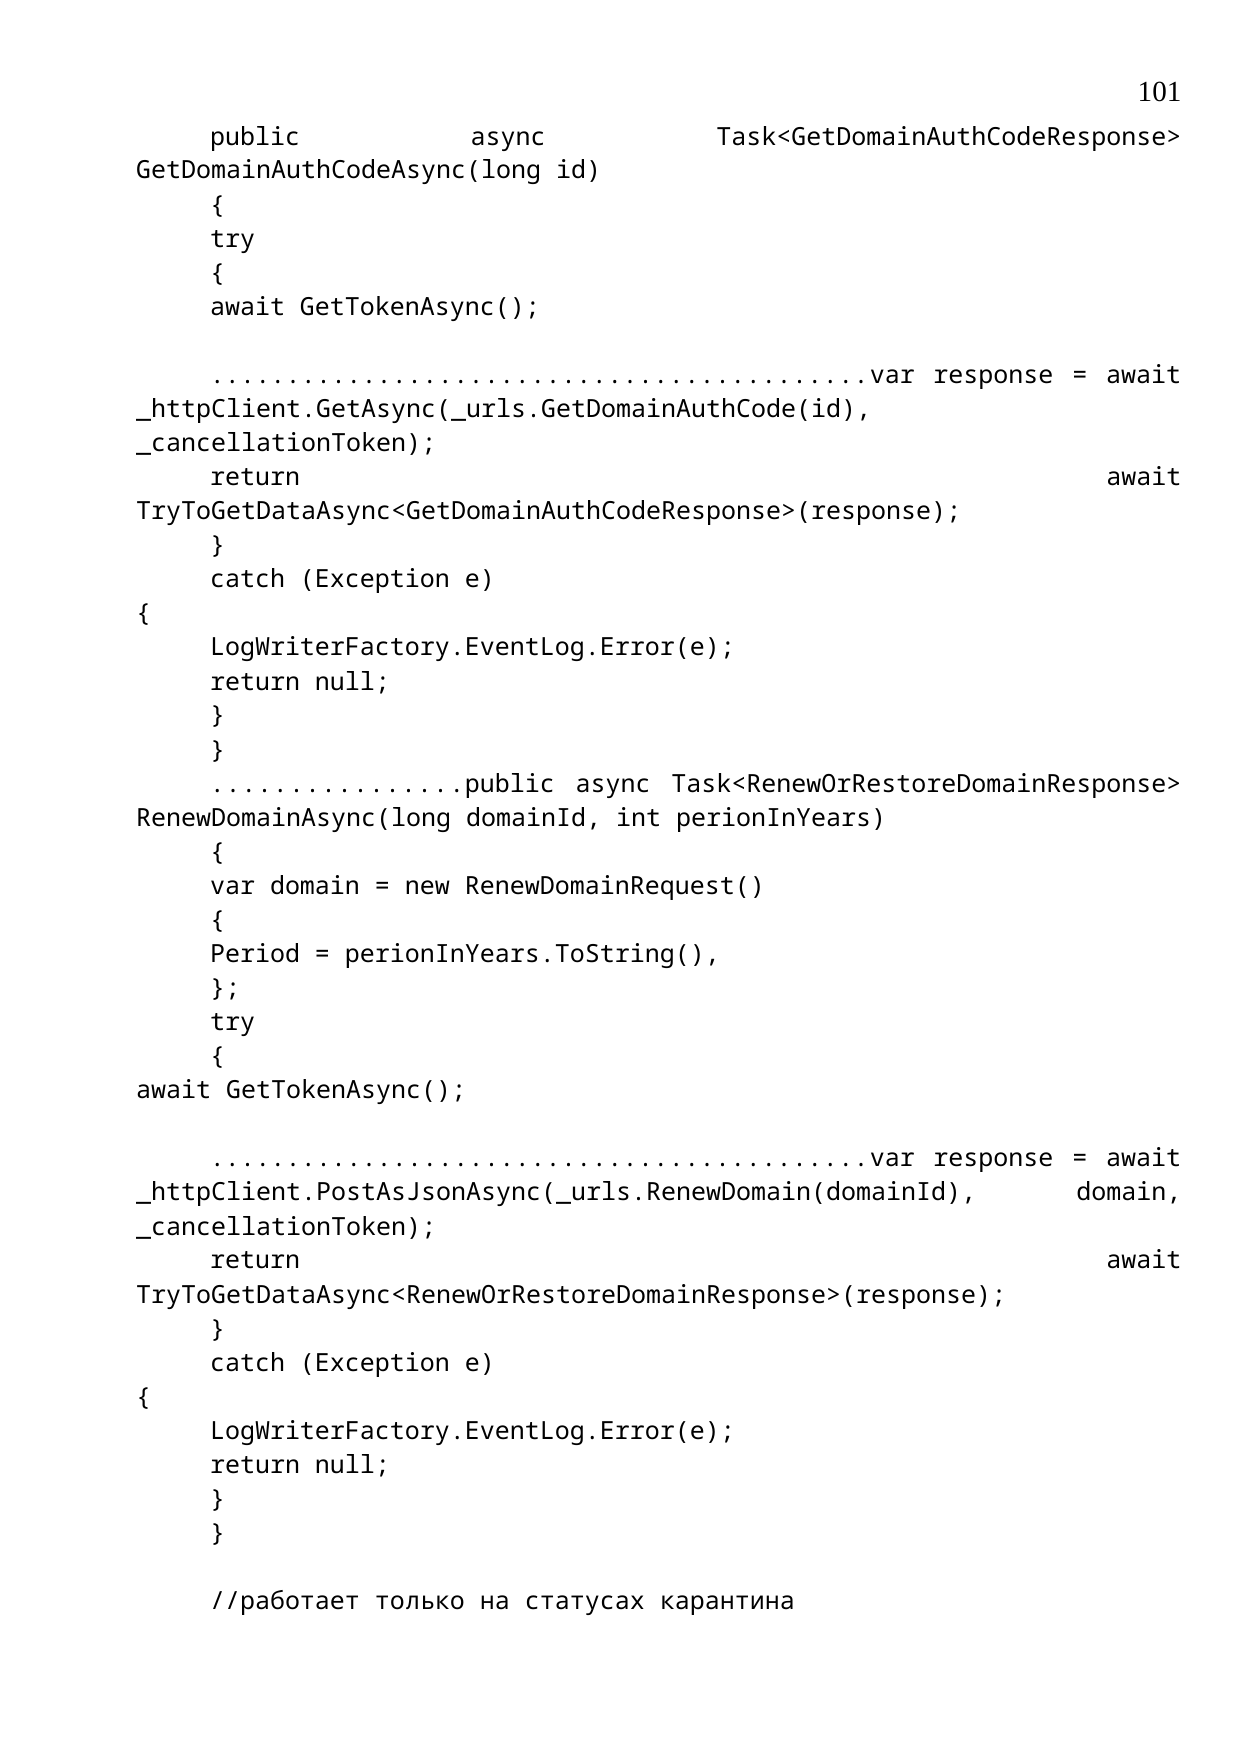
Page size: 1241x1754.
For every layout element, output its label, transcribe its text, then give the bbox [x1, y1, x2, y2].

text return await TryToGetDataAsync<RenewOrRestoreDomainResponse>(response); [136, 1242, 1181, 1310]
text { [136, 1038, 1181, 1072]
text } [136, 1515, 1181, 1549]
text { [136, 595, 1181, 629]
text { [136, 254, 1181, 288]
text await GetTokenAsync(); [136, 288, 1181, 322]
text catch (Exception e) [136, 561, 1181, 595]
text return null; [136, 663, 1181, 697]
text { [136, 1378, 1181, 1412]
text }; [136, 970, 1181, 1004]
text } [136, 697, 1181, 731]
text LogWriterFactory.EventLog.Error(e); [136, 1412, 1181, 1447]
text { [136, 186, 1181, 220]
text var response = await _httpClient.PostAsJsonAsync(_urls.RenewDomain(domainId), domain, _cancellationToken); [136, 1140, 1181, 1242]
text await GetTokenAsync(); [136, 1072, 1181, 1106]
text return await TryToGetDataAsync<GetDomainAuthCodeResponse>(response); [136, 459, 1181, 527]
text { [136, 902, 1181, 936]
text } [136, 731, 1181, 765]
text try [136, 1004, 1181, 1038]
text LogWriterFactory.EventLog.Error(e); [136, 629, 1181, 663]
text Period = perionInYears.ToString(), [136, 936, 1181, 970]
text public async Task<RenewOrRestoreDomainResponse> RenewDomainAsync(long domainId, int perionInYears) [136, 765, 1181, 833]
text } [136, 1310, 1181, 1344]
text var response = await _httpClient.GetAsync(_urls.GetDomainAuthCode(id), _cancellationToken); [136, 357, 1181, 459]
text } [136, 527, 1181, 561]
text { [136, 833, 1181, 867]
text var domain = new RenewDomainRequest() [136, 867, 1181, 902]
text } [136, 1481, 1181, 1515]
text return null; [136, 1447, 1181, 1481]
text catch (Exception e) [136, 1344, 1181, 1378]
text public async Task<GetDomainAuthCodeResponse> GetDomainAuthCodeAsync(long id) [136, 118, 1181, 186]
text //работает только на статусах карантина [136, 1583, 1181, 1617]
text try [136, 220, 1181, 254]
